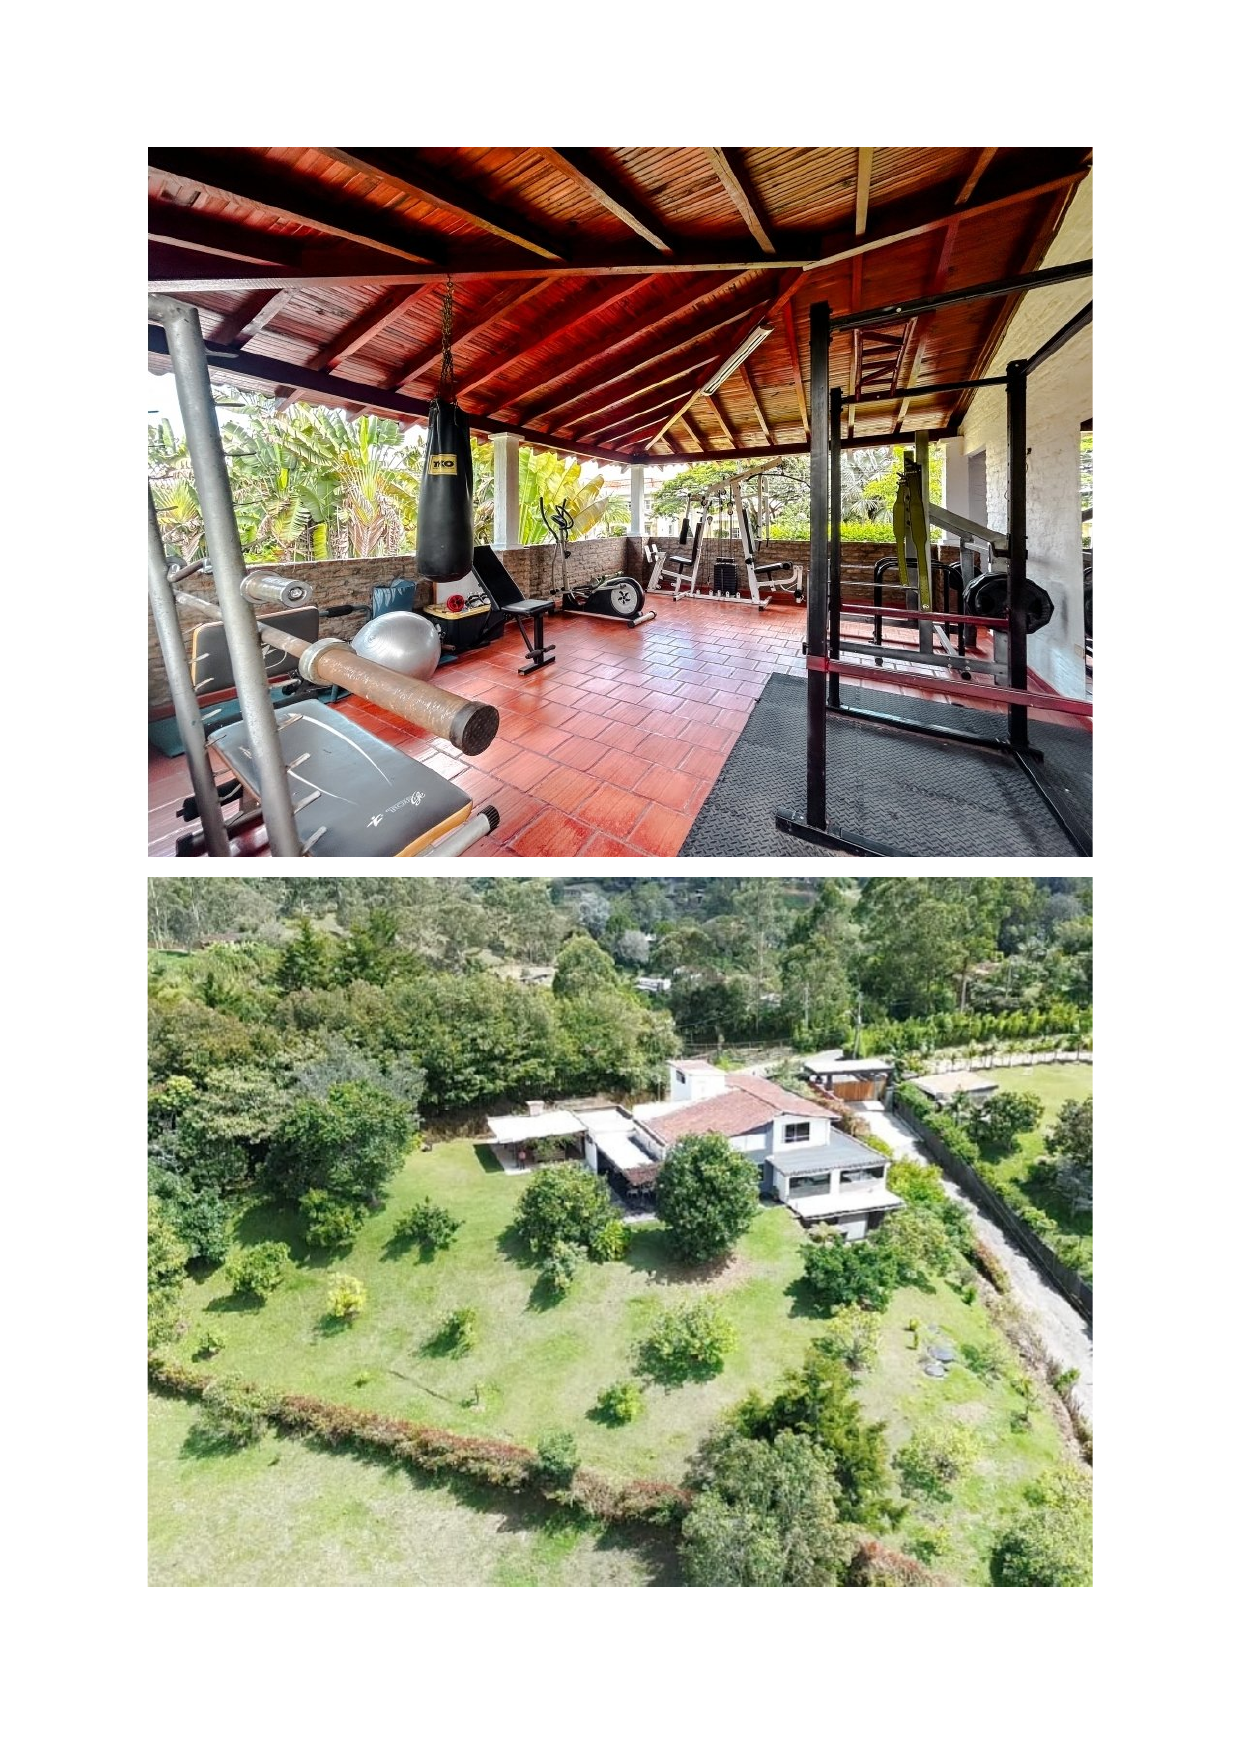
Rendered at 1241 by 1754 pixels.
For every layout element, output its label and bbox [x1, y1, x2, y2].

picture [147, 147, 1093, 857]
picture [147, 877, 1093, 1587]
